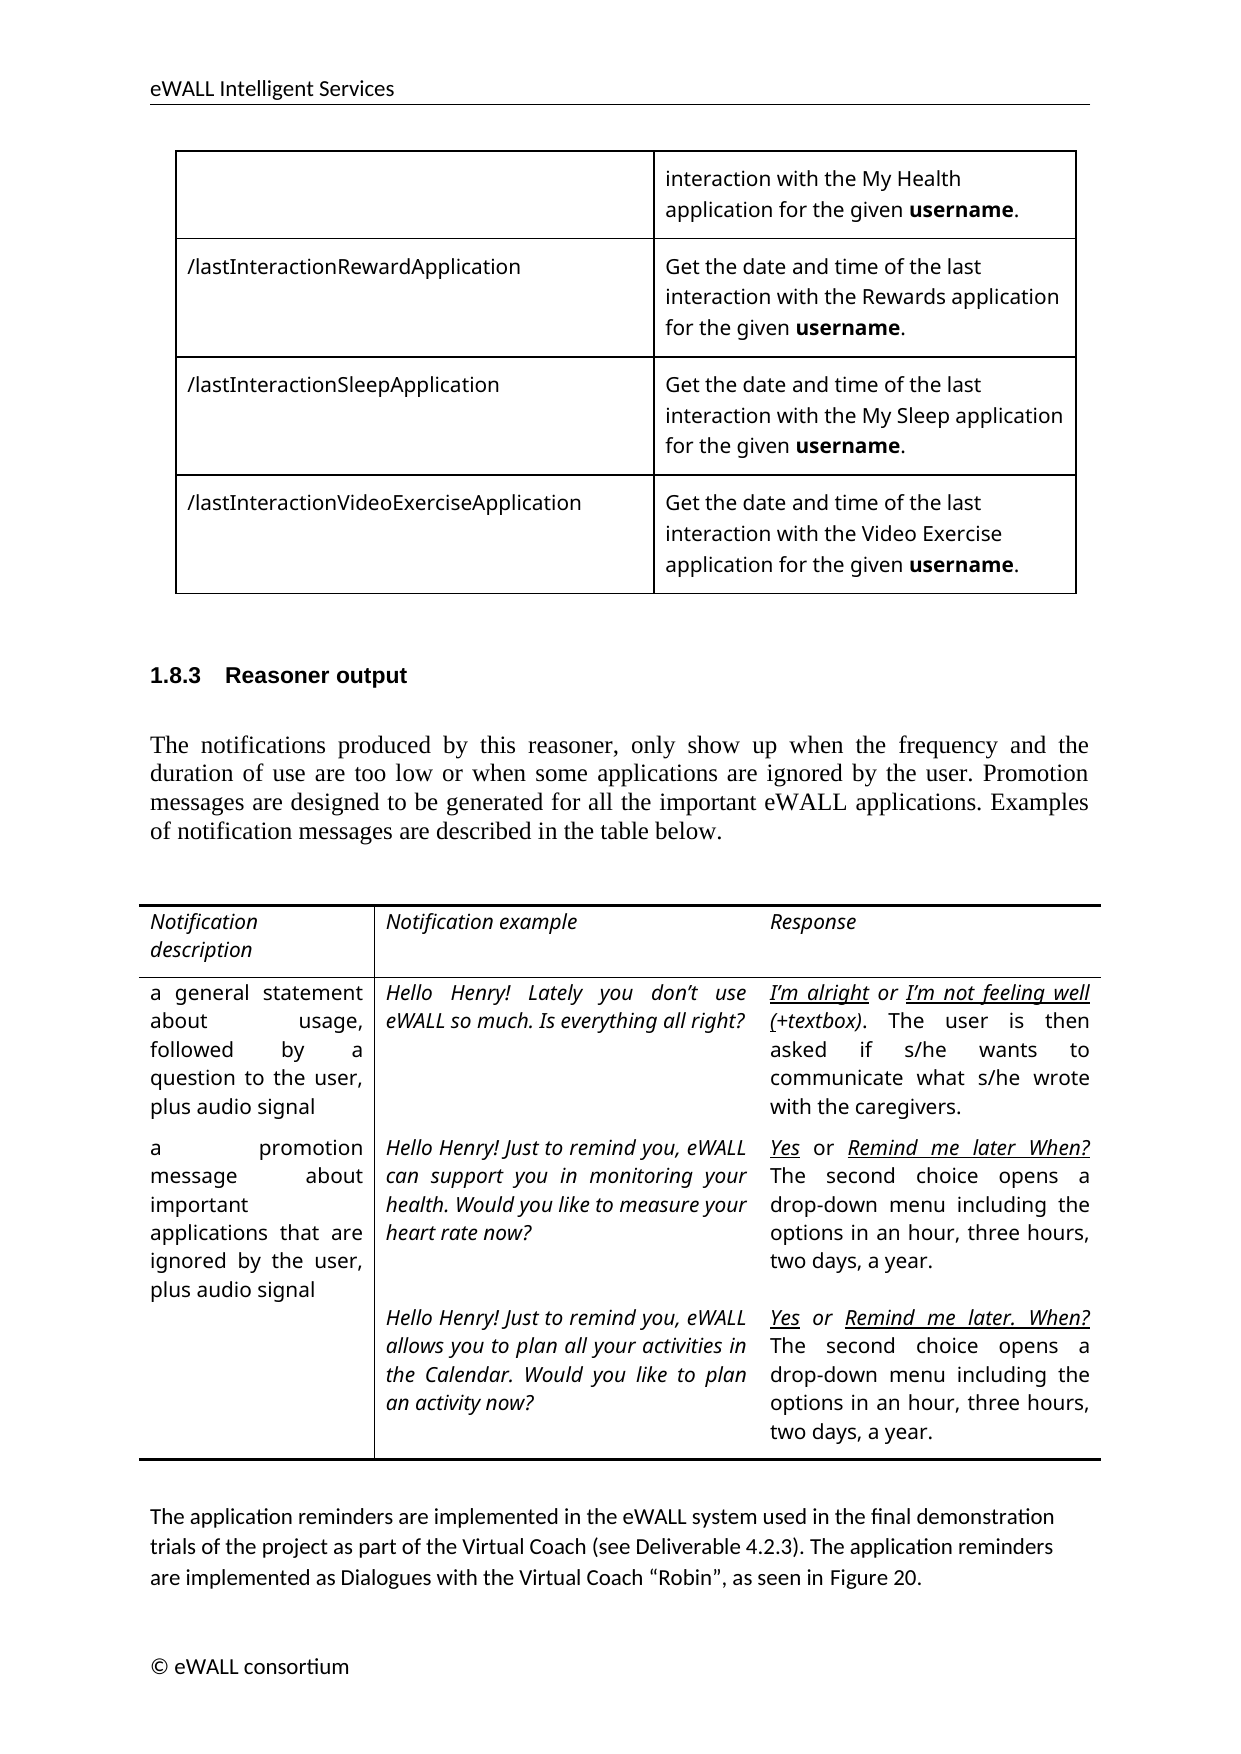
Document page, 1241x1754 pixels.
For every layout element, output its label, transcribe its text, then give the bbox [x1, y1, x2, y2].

table_cell I’m alright or I’m not feeling well (+textbox). The user is then asked if s/he wants to communicate what s/he wrote with the caregivers. [759, 978, 1101, 1133]
table_cell Hello Henry! Just to remind you, eWALL allows you to plan all your activities in the Calendar. Would you like to plan an activity now? [375, 1300, 758, 1458]
table_cell Hello Henry! Lately you don’t use eWALL so much. Is everything all right? [375, 978, 758, 1133]
table_cell /lastInteractionRewardApplication [177, 239, 653, 356]
table_header Notification description [139, 907, 374, 977]
table_cell Hello Henry! Just to remind you, eWALL can support you in monitoring your health. Would you like to measure your heart rate now? [375, 1133, 758, 1300]
table_cell Get the date and time of the last interaction with the My Sleep application for the given username. [655, 358, 1075, 474]
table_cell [177, 152, 653, 238]
table_cell Get the date and time of the last interaction with the Rewards application for the given username. [655, 239, 1075, 356]
table_cell a general statement about usage, followed by a question to the user, plus audio signal [139, 978, 374, 1133]
table_cell /lastInteractionSleepApplication [177, 358, 653, 474]
table_cell Yes or Remind me later. When? The second choice opens a drop-down menu including the options in an hour, three hours, two days, a year. [759, 1300, 1101, 1458]
table_cell Get the date and time of the last interaction with the Video Exercise application for the given username. [655, 476, 1075, 593]
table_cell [655, 152, 1075, 238]
table_cell /lastInteractionVideoExerciseApplication [177, 476, 653, 593]
table_header Response [759, 907, 1101, 977]
table_cell Yes or Remind me later When? The second choice opens a drop-down menu including the options in an hour, three hours, two days, a year. [759, 1133, 1101, 1300]
table_cell a promotion message about important applications that are ignored by the user, plus audio signal [139, 1133, 374, 1458]
text The notifications produced by this reasoner, only show up when the frequency and the duration of use are too low or when some applications are ignored by the user. Promotion messages are designed to be generated for all the important eWALL applications. Examples of notification messages are described in the table below. [150, 730, 1090, 845]
table_header Notification example [375, 907, 758, 977]
subtitle Reasoner output [150, 662, 1090, 688]
